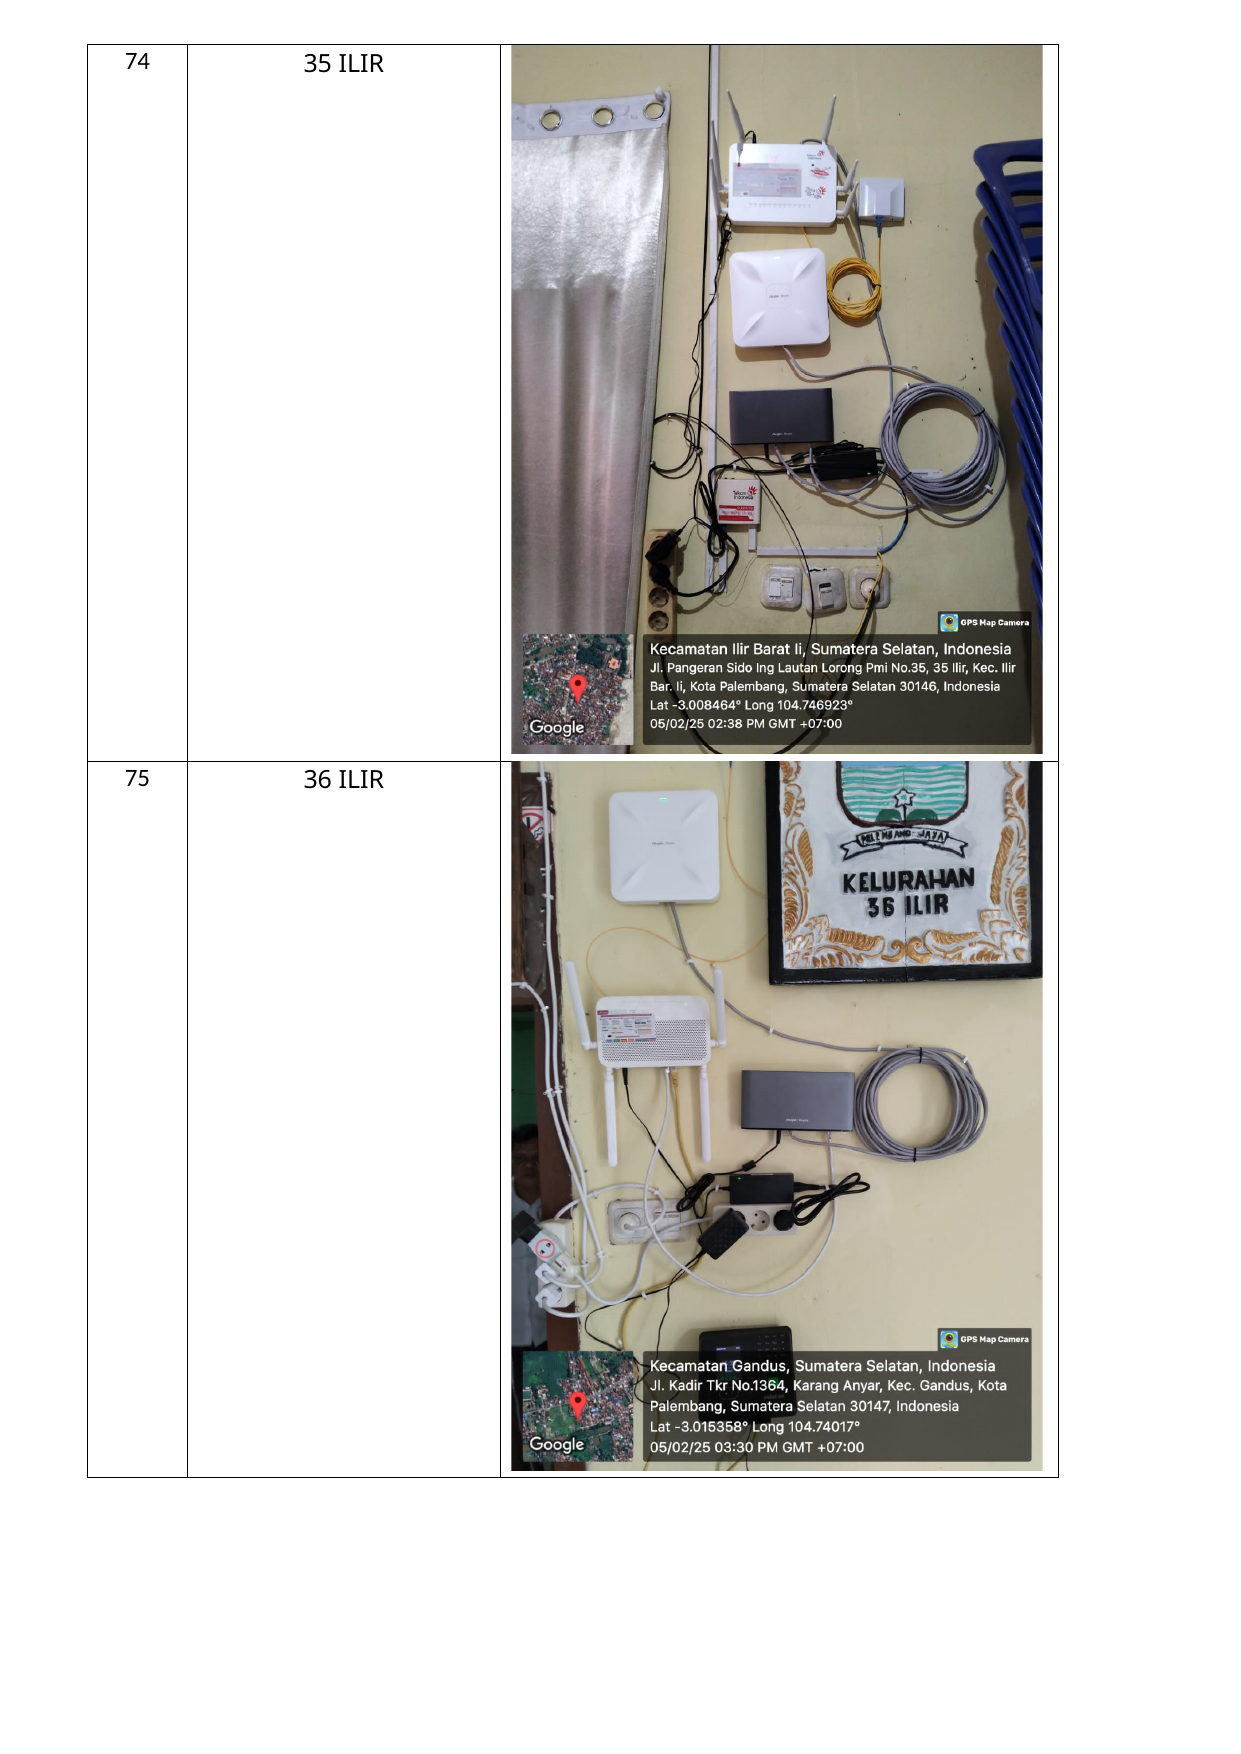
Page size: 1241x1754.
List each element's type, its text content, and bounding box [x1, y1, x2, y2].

table_cell 36 ILIR [188, 762, 500, 1477]
table_cell 74 [88, 45, 187, 761]
picture [511, 761, 1043, 1471]
picture [511, 45, 1043, 754]
table_cell [501, 45, 1058, 761]
table_cell 35 ILIR [188, 45, 500, 761]
table_cell [501, 762, 1058, 1477]
table_cell 75 [88, 762, 187, 1477]
